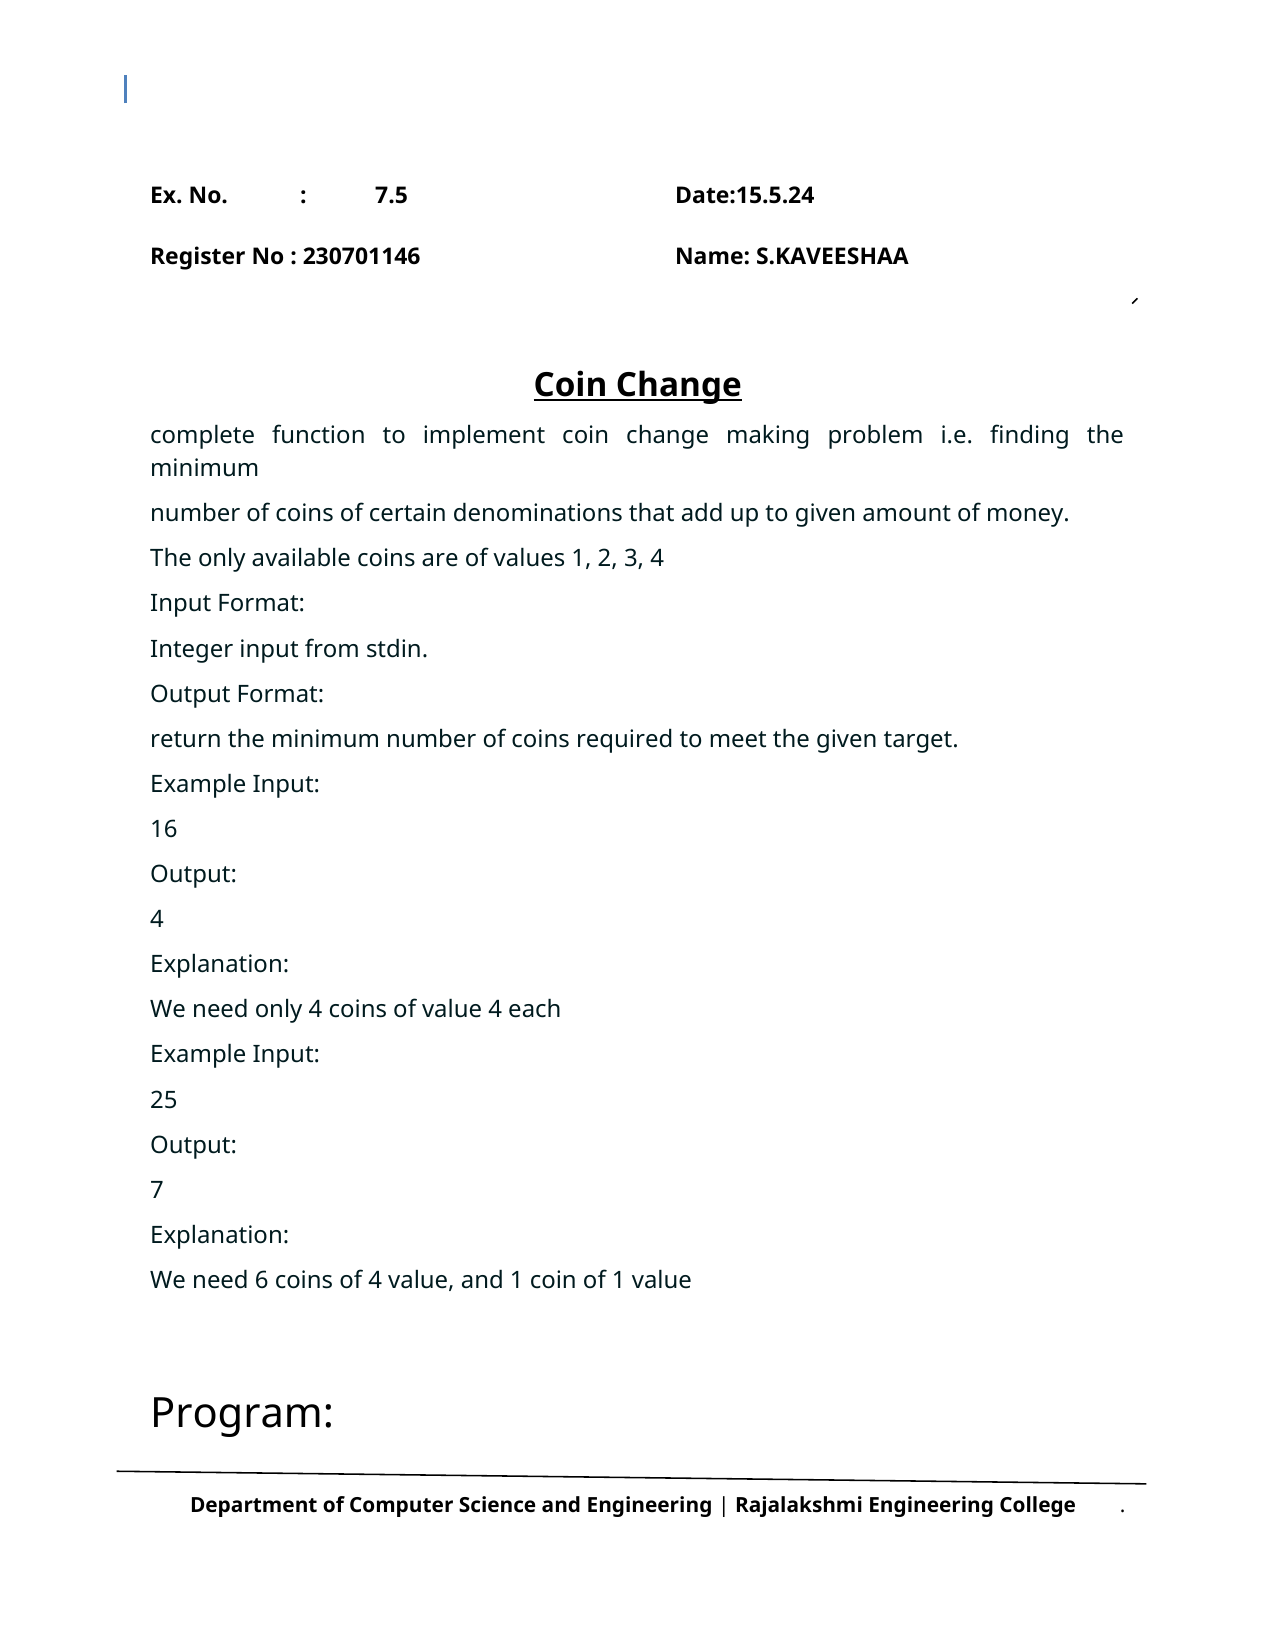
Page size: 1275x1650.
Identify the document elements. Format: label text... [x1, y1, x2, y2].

text 7 [150, 1173, 1125, 1205]
text complete function to implement coin change making problem i.e. finding the minimum [150, 418, 1125, 483]
text Example Input: [150, 767, 1125, 799]
text Integer input from stdin. [150, 631, 1125, 664]
text 4 [150, 902, 1125, 934]
text Output: [150, 857, 1125, 889]
text 16 [150, 812, 1125, 844]
text Program: [150, 1383, 1125, 1440]
text Coin Change [150, 360, 1125, 406]
text The only available coins are of values 1, 2, 3, 4 [150, 541, 1125, 574]
text 25 [150, 1082, 1125, 1115]
text return the minimum number of coins required to meet the given target. [150, 722, 1125, 754]
text Input Format: [150, 586, 1125, 619]
text We need only 4 coins of value 4 each [150, 992, 1125, 1025]
text Explanation: [150, 947, 1125, 980]
text Example Input: [150, 1037, 1125, 1070]
text Explanation: [150, 1218, 1125, 1250]
text number of coins of certain denominations that add up to given amount of money. [150, 496, 1125, 529]
text Register No : 230701146 Name: S.KAVEESHAA [150, 239, 1125, 271]
text Output Format: [150, 676, 1125, 709]
text We need 6 coins of 4 value, and 1 coin of 1 value [150, 1263, 1125, 1295]
text Output: [150, 1127, 1125, 1160]
text Ex. No. : 7.5 Date:15.5.24 [150, 179, 1125, 210]
